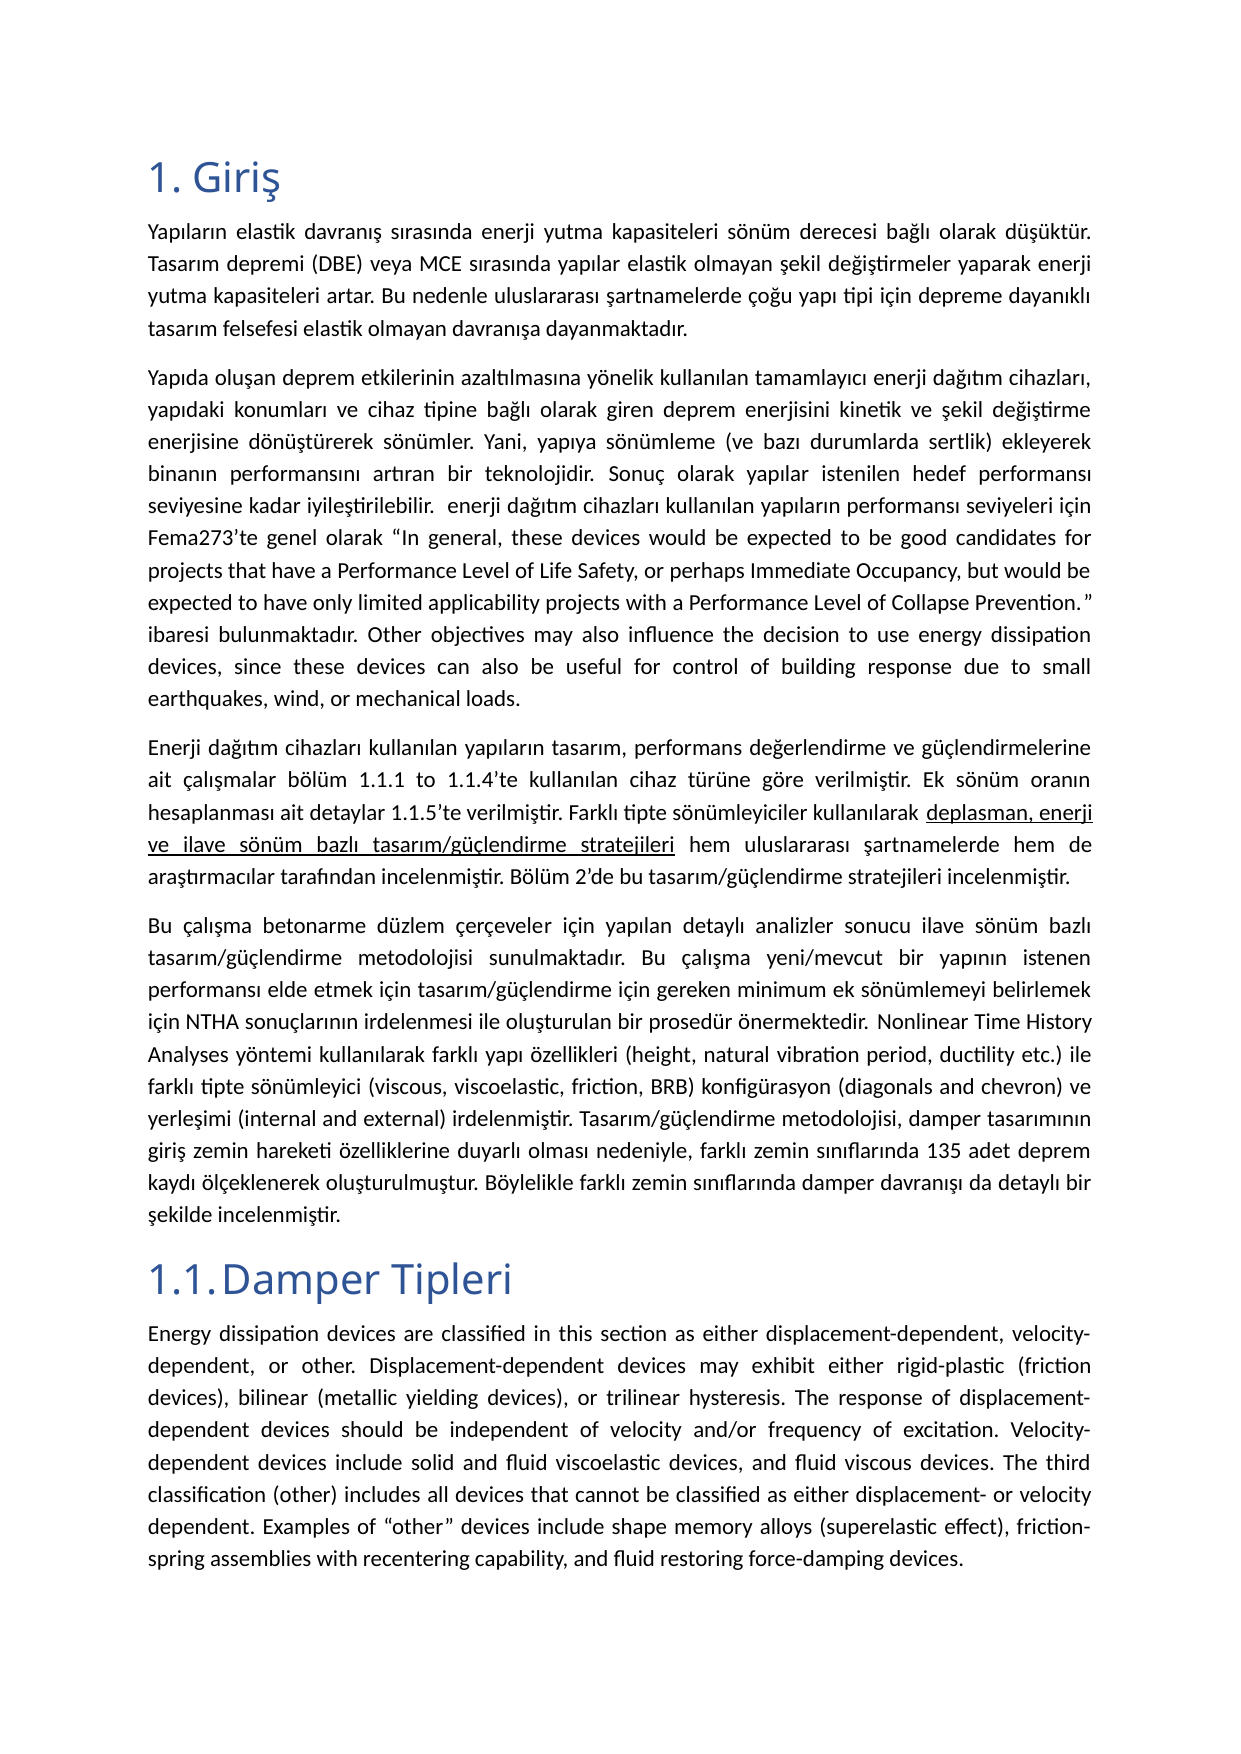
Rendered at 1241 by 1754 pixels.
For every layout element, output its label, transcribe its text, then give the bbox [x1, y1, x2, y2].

text Energy dissipation devices are classified in this section as either displacement-dependent, velocity-dependent, or other. Displacement-dependent devices may exhibit either rigid-plastic (friction devices), bilinear (metallic yielding devices), or trilinear hysteresis. The response of displacement-dependent devices should be independent of velocity and/or frequency of excitation. Velocity-dependent devices include solid and fluid viscoelastic devices, and fluid viscous devices. The third classification (other) includes all devices that cannot be classified as either displacement- or velocity dependent. Examples of “other” devices include shape memory alloys (superelastic effect), friction-spring assemblies with recentering capability, and fluid restoring force-damping devices. [148, 1319, 1093, 1572]
text Bu çalışma betonarme düzlem çerçeveler için yapılan detaylı analizler sonucu ilave sönüm bazlı tasarım/güçlendirme metodolojisi sunulmaktadır. Bu çalışma yeni/mevcut bir yapının istenen performansı elde etmek için tasarım/güçlendirme için gereken minimum ek sönümlemeyi belirlemek için NTHA sonuçlarının irdelenmesi ile oluşturulan bir prosedür önermektedir. Nonlinear Time History Analyses yöntemi kullanılarak farklı yapı özellikleri (height, natural vibration period, ductility etc.) ile farklı tipte sönümleyici (viscous, viscoelastic, friction, BRB) konfigürasyon (diagonals and chevron) ve yerleşimi (internal and external) irdelenmiştir. Tasarım/güçlendirme metodolojisi, damper tasarımının giriş zemin hareketi özelliklerine duyarlı olması nedeniyle, farklı zemin sınıflarında 135 adet deprem kaydı ölçeklenerek oluşturulmuştur. Böylelikle farklı zemin sınıflarında damper davranışı da detaylı bir şekilde incelenmiştir. [148, 911, 1093, 1229]
text Yapıda oluşan deprem etkilerinin azaltılmasına yönelik kullanılan tamamlayıcı enerji dağıtım cihazları, yapıdaki konumları ve cihaz tipine bağlı olarak giren deprem enerjisini kinetik ve şekil değiştirme enerjisine dönüştürerek sönümler. Yani, yapıya sönümleme (ve bazı durumlarda sertlik) ekleyerek binanın performansını artıran bir teknolojidir. Sonuç olarak yapılar istenilen hedef performansı seviyesine kadar iyileştirilebilir. enerji dağıtım cihazları kullanılan yapıların performansı seviyeleri için Fema273’te genel olarak “In general, these devices would be expected to be good candidates for projects that have a Performance Level of Life Safety, or perhaps Immediate Occupancy, but would be expected to have only limited applicability projects with a Performance Level of Collapse Prevention.” ibaresi bulunmaktadır. Other objectives may also influence the decision to use energy dissipation devices, since these devices can also be useful for control of building response due to small earthquakes, wind, or mechanical loads. [148, 363, 1093, 712]
subtitle Giriş [148, 148, 1093, 204]
text Enerji dağıtım cihazları kullanılan yapıların tasarım, performans değerlendirme ve güçlendirmelerine ait çalışmalar bölüm 1.1.1 to 1.1.4’te kullanılan cihaz türüne göre verilmiştir. Ek sönüm oranın hesaplanması ait detaylar 1.1.5’te verilmiştir. Farklı tipte sönümleyiciler kullanılarak deplasman, enerji ve ilave sönüm bazlı tasarım/güçlendirme stratejileri hem uluslararası şartnamelerde hem de araştırmacılar tarafından incelenmiştir. Bölüm 2’de bu tasarım/güçlendirme stratejileri incelenmiştir. [148, 733, 1093, 890]
text Yapıların elastik davranış sırasında enerji yutma kapasiteleri sönüm derecesi bağlı olarak düşüktür. Tasarım depremi (DBE) veya MCE sırasında yapılar elastik olmayan şekil değiştirmeler yaparak enerji yutma kapasiteleri artar. Bu nedenle uluslararası şartnamelerde çoğu yapı tipi için depreme dayanıklı tasarım felsefesi elastik olmayan davranışa dayanmaktadır. [148, 217, 1093, 342]
subtitle Damper Tipleri [148, 1249, 1093, 1306]
